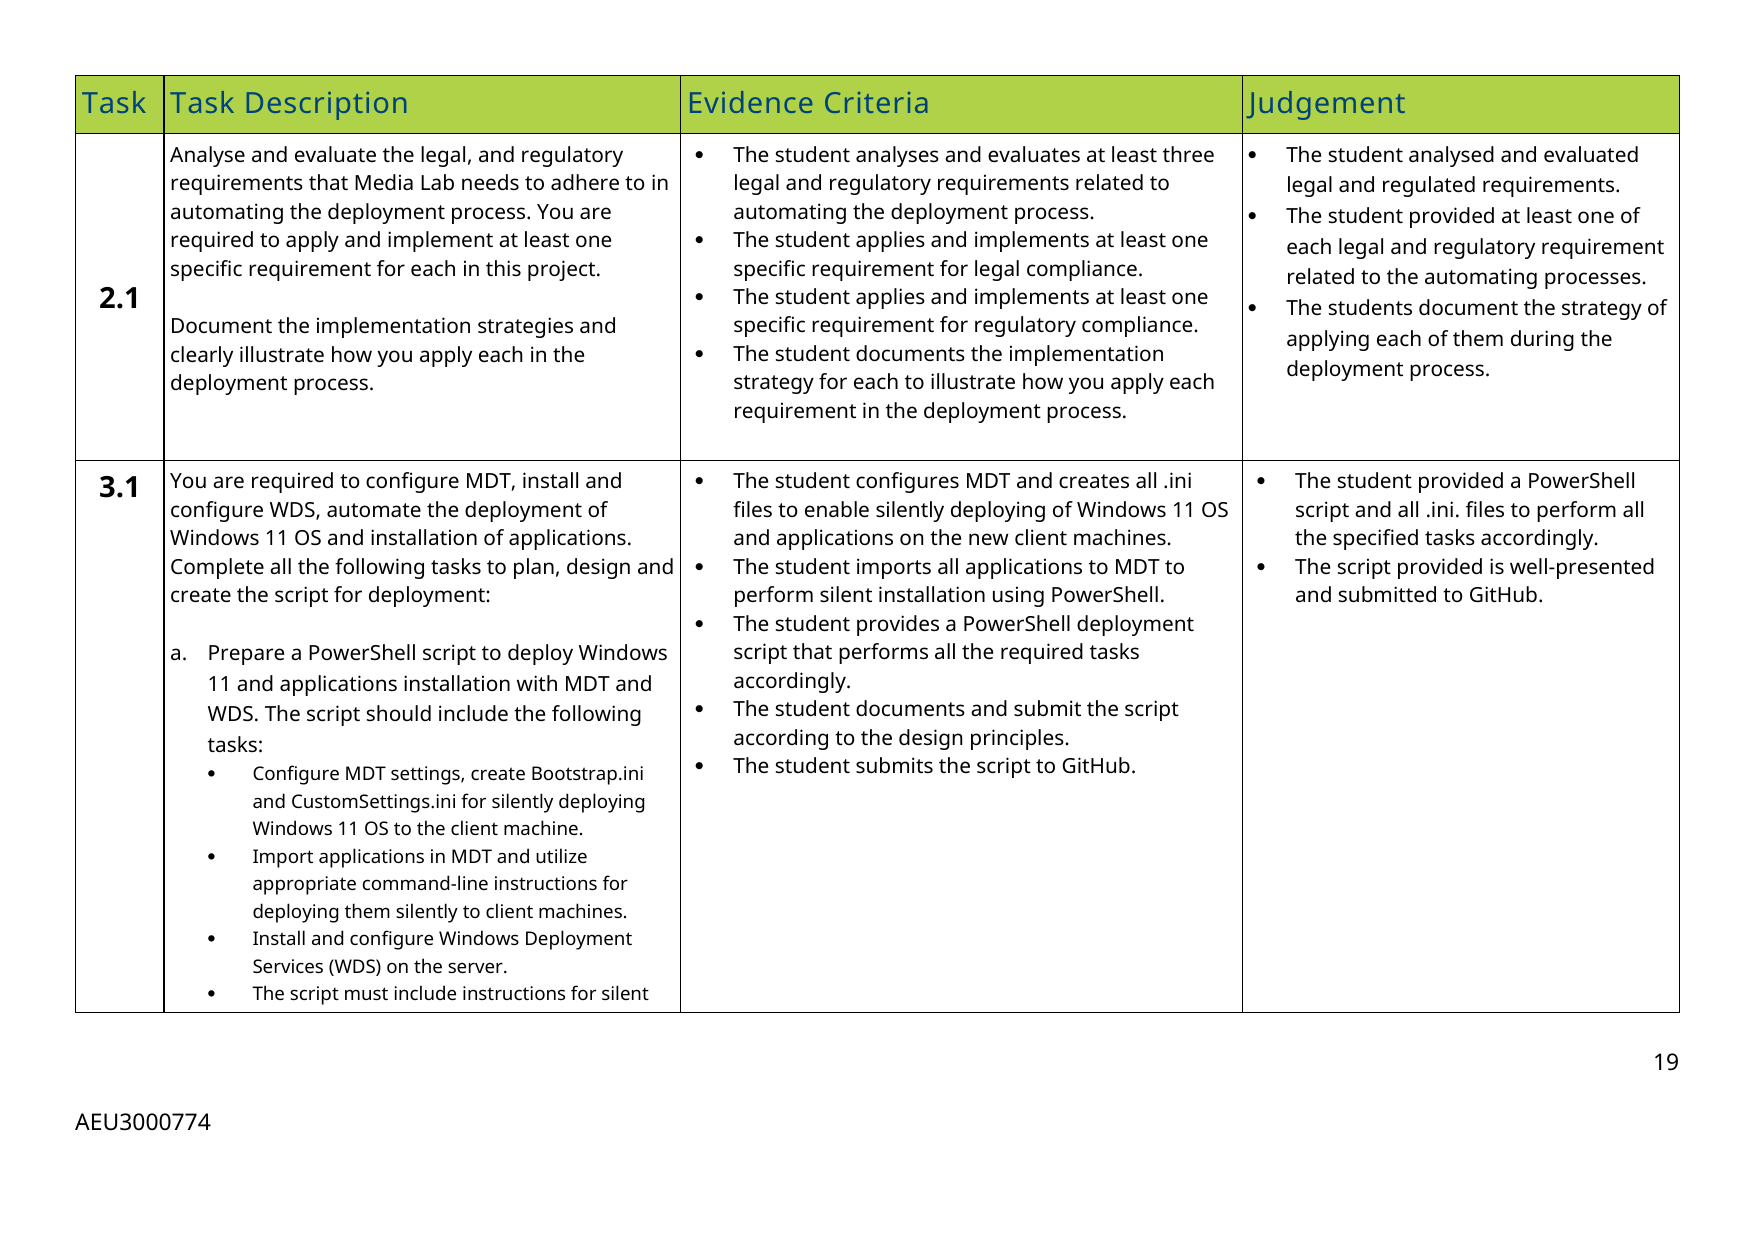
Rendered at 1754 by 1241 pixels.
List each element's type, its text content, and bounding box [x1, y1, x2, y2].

table_cell The student analysed and evaluated legal and regulated requirements. The student provided at least one of each legal and regulatory requirement related to the automating processes. The students document the strategy of applying each of them during the deployment process. [1243, 134, 1679, 459]
table_header Task [76, 76, 163, 133]
table_header Evidence Criteria [681, 76, 1242, 133]
table_cell 2.1 [76, 134, 163, 459]
table_cell 3.1 [76, 461, 163, 1012]
table_cell The student analyses and evaluates at least three legal and regulatory requirements related to automating the deployment process. The student applies and implements at least one specific requirement for legal compliance. The student applies and implements at least one specific requirement for regulatory compliance. The student documents the implementation strategy for each to illustrate how you apply each requirement in the deployment process. [681, 134, 1242, 459]
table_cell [681, 461, 1242, 1012]
table_cell [165, 134, 680, 459]
table_cell [165, 461, 680, 1012]
table_header Task Description [165, 76, 680, 133]
table_header Judgement [1243, 76, 1679, 133]
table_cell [1243, 461, 1679, 1012]
